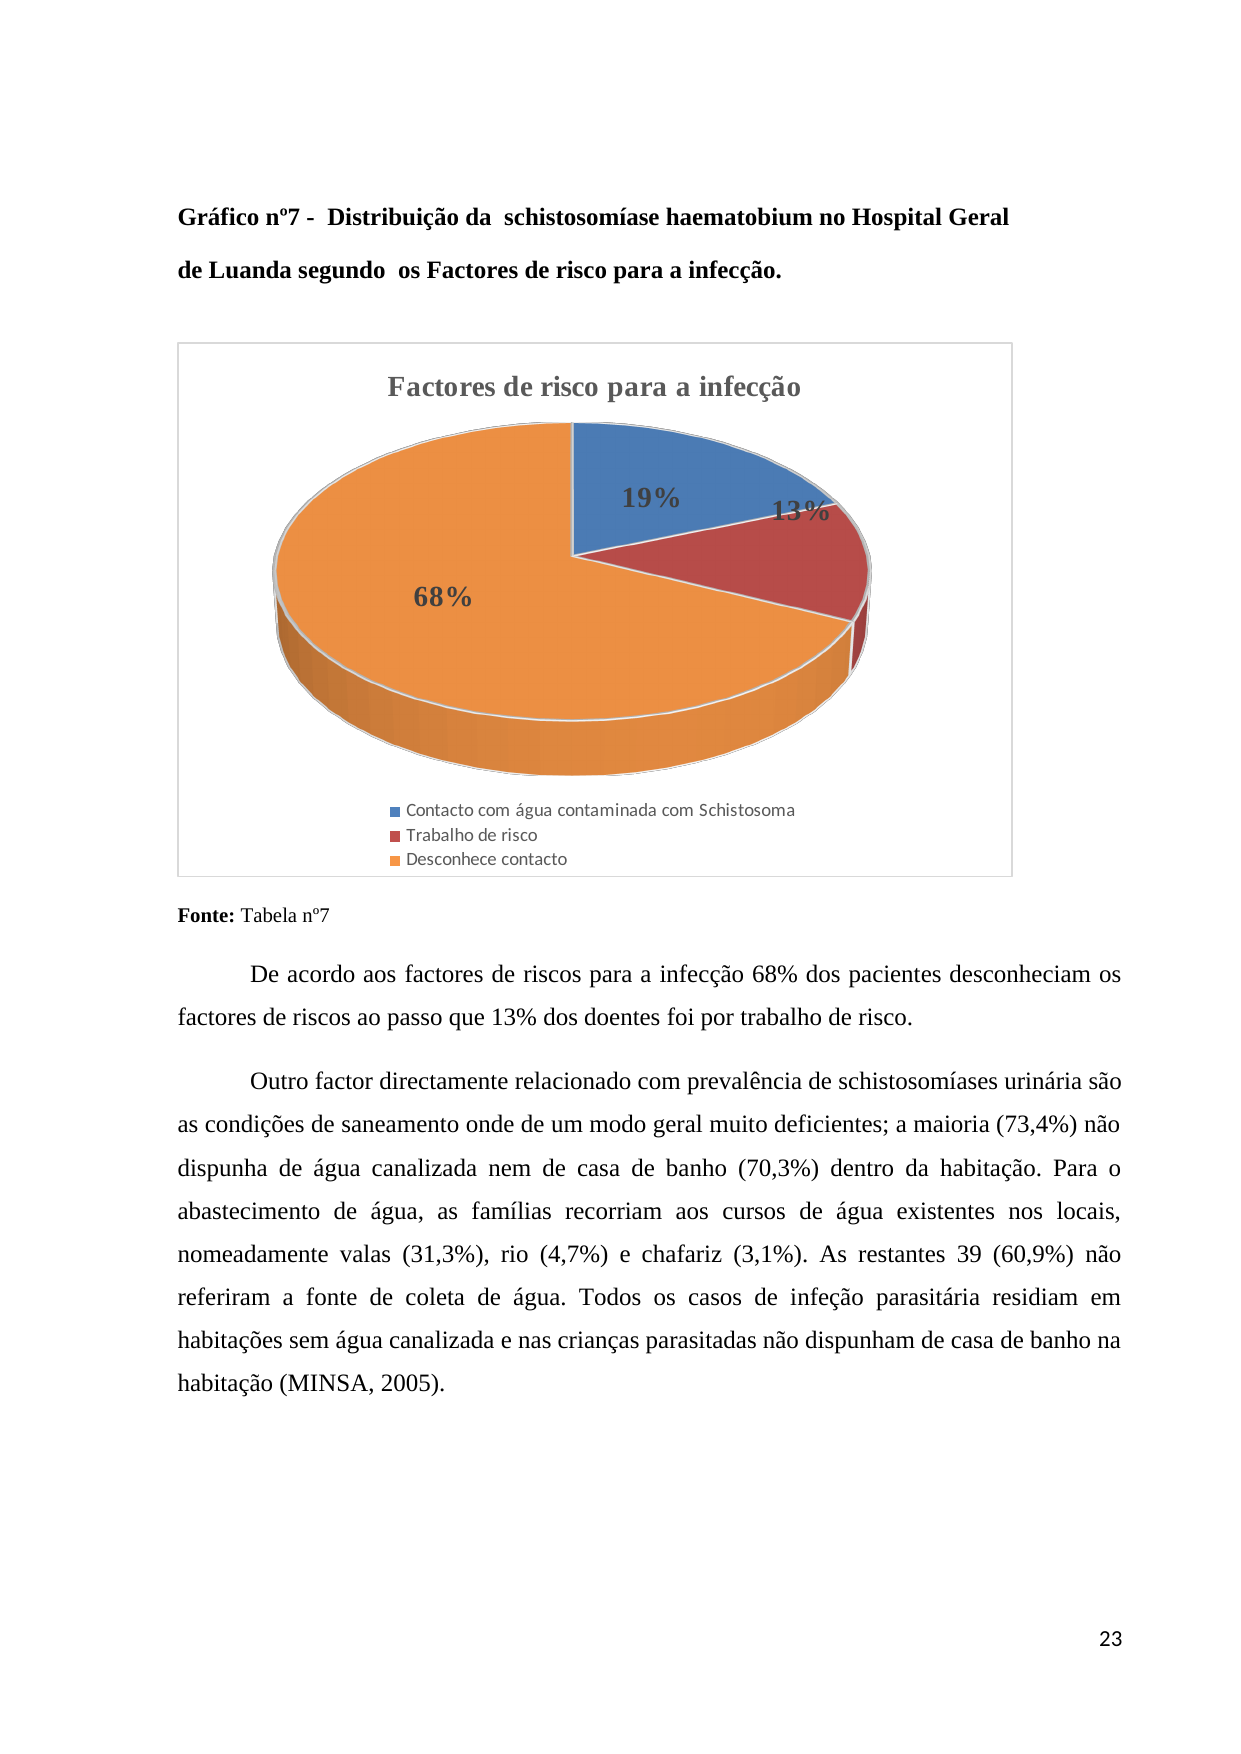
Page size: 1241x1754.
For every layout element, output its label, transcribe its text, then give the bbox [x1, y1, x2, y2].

subtitle de Luanda segundo os Factores de risco para a infecção. [177, 255, 1122, 284]
text De acordo aos factores de riscos para a infecção 68% dos pacientes desconheciam os factores de riscos ao passo que 13% dos doentes foi por trabalho de risco. [177, 959, 1122, 1031]
text Fonte: Tabela nº7 [177, 902, 1122, 927]
text Outro factor directamente relacionado com prevalência de schistosomíases urinária são as condições de saneamento onde de um modo geral muito deficientes; a maioria (73,4%) não dispunha de água canalizada nem de casa de banho (70,3%) dentro da habitação. Para o abastecimento de água, as famílias recorriam aos cursos de água existentes nos locais, nomeadamente valas (31,3%), rio (4,7%) e chafariz (3,1%). As restantes 39 (60,9%) não referiram a fonte de coleta de água. Todos os casos de infeção parasitária residiam em habitações sem água canalizada e nas crianças parasitadas não dispunham de casa de banho na habitação (MINSA, 2005). [177, 1066, 1122, 1397]
subtitle Gráfico nº7 - Distribuição da schistosomíase haematobium no Hospital Geral [177, 202, 1122, 230]
